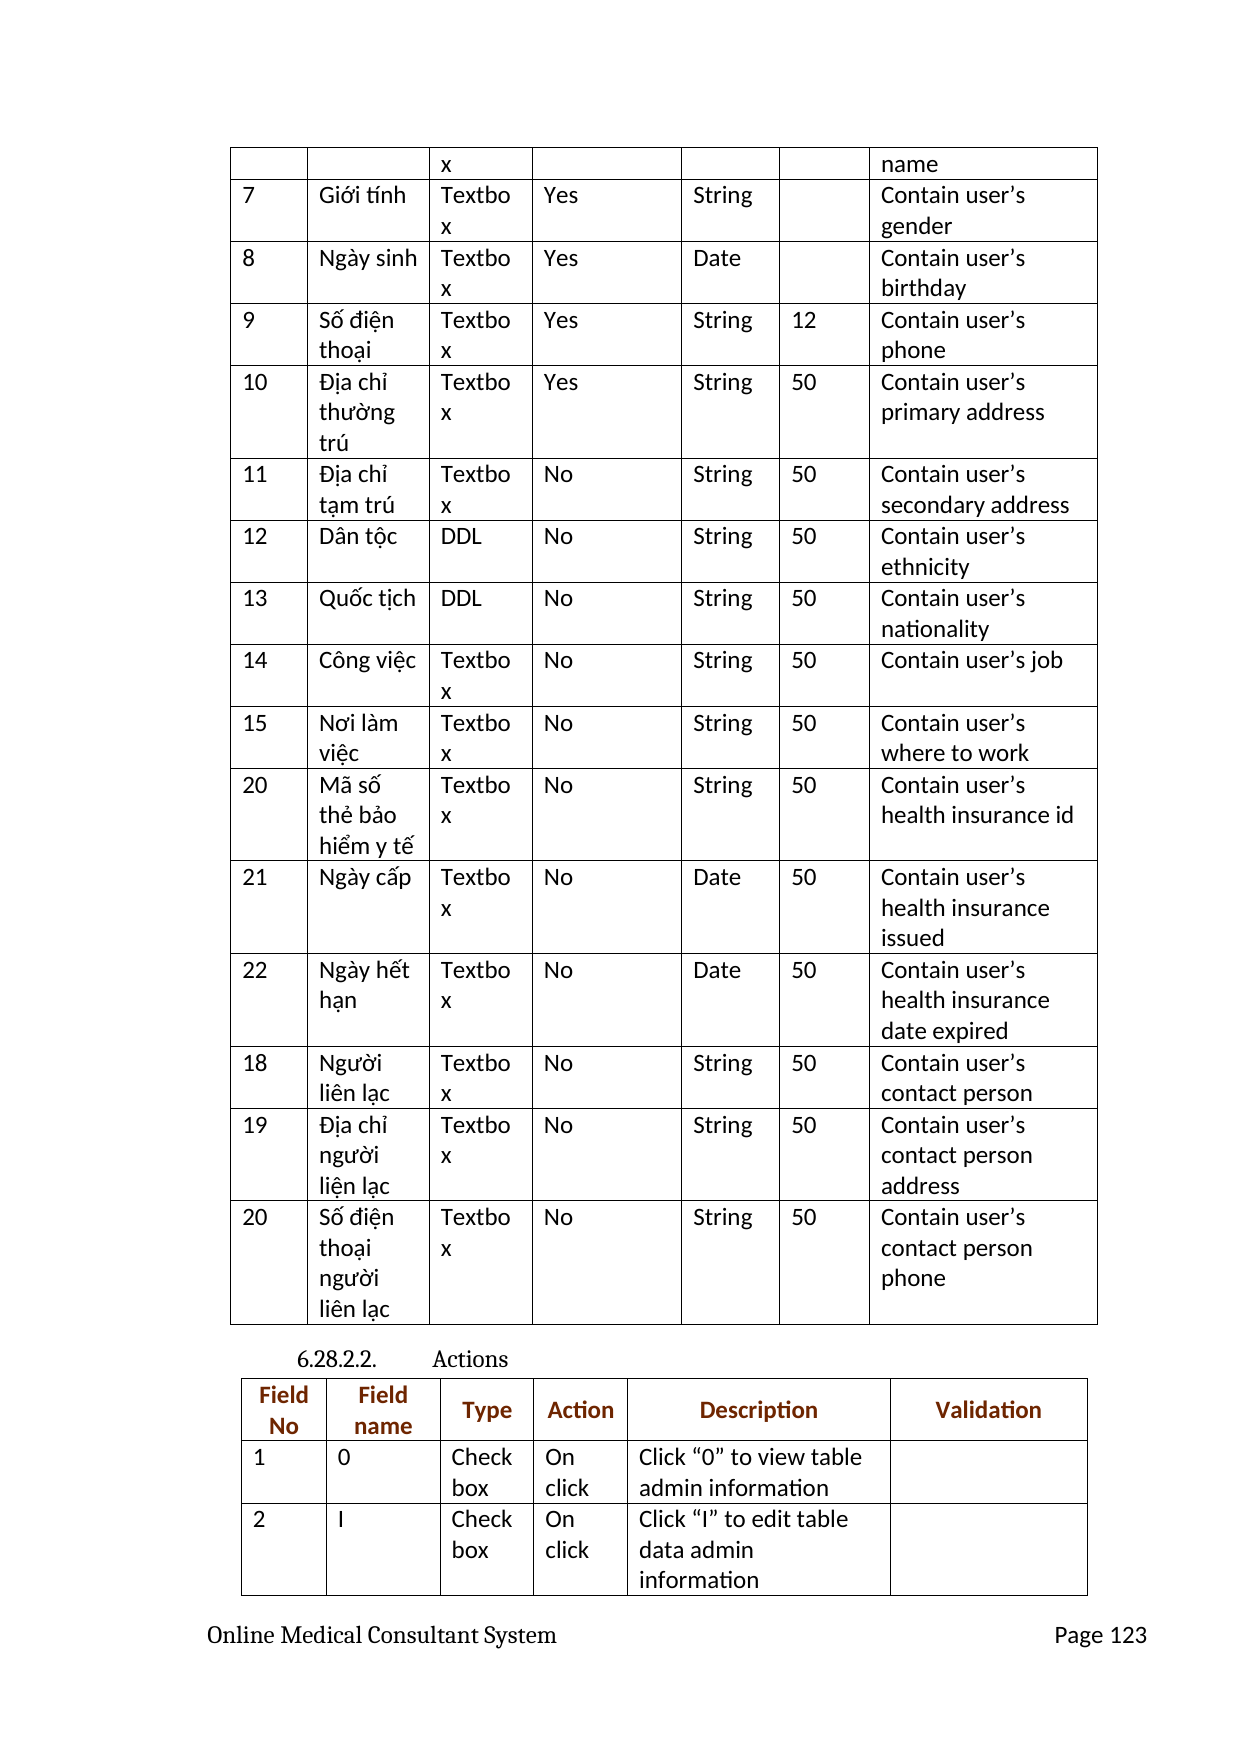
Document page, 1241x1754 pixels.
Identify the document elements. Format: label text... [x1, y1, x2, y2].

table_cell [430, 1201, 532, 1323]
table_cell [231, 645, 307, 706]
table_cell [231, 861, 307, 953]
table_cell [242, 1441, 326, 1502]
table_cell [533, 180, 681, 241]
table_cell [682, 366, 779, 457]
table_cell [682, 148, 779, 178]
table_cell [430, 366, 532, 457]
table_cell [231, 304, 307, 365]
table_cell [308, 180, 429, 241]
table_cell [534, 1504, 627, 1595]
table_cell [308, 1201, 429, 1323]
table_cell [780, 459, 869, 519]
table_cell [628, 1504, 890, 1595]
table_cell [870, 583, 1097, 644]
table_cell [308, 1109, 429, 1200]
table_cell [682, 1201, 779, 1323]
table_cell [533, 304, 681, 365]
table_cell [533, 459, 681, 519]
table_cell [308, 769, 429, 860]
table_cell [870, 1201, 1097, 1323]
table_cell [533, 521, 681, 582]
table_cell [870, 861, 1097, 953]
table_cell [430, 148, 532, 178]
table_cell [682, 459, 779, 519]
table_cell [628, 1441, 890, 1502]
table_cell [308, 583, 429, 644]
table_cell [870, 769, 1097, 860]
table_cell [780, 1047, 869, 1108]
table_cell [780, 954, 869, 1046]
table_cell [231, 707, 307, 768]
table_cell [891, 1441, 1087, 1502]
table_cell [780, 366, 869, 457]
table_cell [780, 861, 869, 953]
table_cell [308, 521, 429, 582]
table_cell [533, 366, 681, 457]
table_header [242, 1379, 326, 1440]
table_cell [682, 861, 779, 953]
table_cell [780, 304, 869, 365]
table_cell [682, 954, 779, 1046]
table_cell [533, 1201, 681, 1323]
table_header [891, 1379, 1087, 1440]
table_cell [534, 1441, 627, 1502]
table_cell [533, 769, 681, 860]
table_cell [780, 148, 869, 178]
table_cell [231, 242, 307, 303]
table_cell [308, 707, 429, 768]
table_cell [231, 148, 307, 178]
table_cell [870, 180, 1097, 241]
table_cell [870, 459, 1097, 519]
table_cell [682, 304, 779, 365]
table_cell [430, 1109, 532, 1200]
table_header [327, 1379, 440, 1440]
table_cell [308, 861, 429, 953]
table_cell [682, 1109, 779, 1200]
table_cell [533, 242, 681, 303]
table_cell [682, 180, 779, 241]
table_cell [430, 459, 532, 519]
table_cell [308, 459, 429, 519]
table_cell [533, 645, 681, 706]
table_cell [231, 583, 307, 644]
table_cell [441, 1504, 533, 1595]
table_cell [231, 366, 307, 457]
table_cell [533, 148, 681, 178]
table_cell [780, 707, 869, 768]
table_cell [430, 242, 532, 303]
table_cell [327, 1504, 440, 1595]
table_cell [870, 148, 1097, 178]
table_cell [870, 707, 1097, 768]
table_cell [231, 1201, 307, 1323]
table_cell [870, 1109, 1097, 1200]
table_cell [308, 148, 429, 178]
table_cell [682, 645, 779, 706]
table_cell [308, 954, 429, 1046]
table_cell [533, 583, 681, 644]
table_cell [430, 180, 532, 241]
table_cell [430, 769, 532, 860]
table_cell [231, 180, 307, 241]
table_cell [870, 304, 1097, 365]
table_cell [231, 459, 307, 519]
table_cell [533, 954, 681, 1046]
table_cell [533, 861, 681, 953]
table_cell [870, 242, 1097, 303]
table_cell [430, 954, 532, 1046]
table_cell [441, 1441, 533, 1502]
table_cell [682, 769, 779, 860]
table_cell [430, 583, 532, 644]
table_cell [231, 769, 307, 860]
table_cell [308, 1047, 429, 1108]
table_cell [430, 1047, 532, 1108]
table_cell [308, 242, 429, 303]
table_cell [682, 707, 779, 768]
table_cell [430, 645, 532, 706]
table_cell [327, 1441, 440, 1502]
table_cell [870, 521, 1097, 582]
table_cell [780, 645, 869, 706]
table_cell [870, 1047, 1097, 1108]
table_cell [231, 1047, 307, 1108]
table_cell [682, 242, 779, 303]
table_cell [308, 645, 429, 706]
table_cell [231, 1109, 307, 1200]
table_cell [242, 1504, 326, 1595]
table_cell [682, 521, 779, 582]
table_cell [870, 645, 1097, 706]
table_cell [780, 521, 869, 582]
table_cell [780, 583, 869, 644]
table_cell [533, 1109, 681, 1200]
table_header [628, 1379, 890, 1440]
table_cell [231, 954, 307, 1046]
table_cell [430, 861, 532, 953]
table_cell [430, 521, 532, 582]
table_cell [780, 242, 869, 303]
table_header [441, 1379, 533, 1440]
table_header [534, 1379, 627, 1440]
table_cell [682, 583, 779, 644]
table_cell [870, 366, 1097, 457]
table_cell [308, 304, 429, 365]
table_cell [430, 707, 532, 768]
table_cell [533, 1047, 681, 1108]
subtitle Actions [282, 1345, 1122, 1374]
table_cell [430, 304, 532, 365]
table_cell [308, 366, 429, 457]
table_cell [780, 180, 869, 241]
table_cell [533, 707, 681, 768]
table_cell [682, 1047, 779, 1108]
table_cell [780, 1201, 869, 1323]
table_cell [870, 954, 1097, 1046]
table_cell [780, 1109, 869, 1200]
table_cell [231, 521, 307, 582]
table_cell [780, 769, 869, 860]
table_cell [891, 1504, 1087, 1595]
